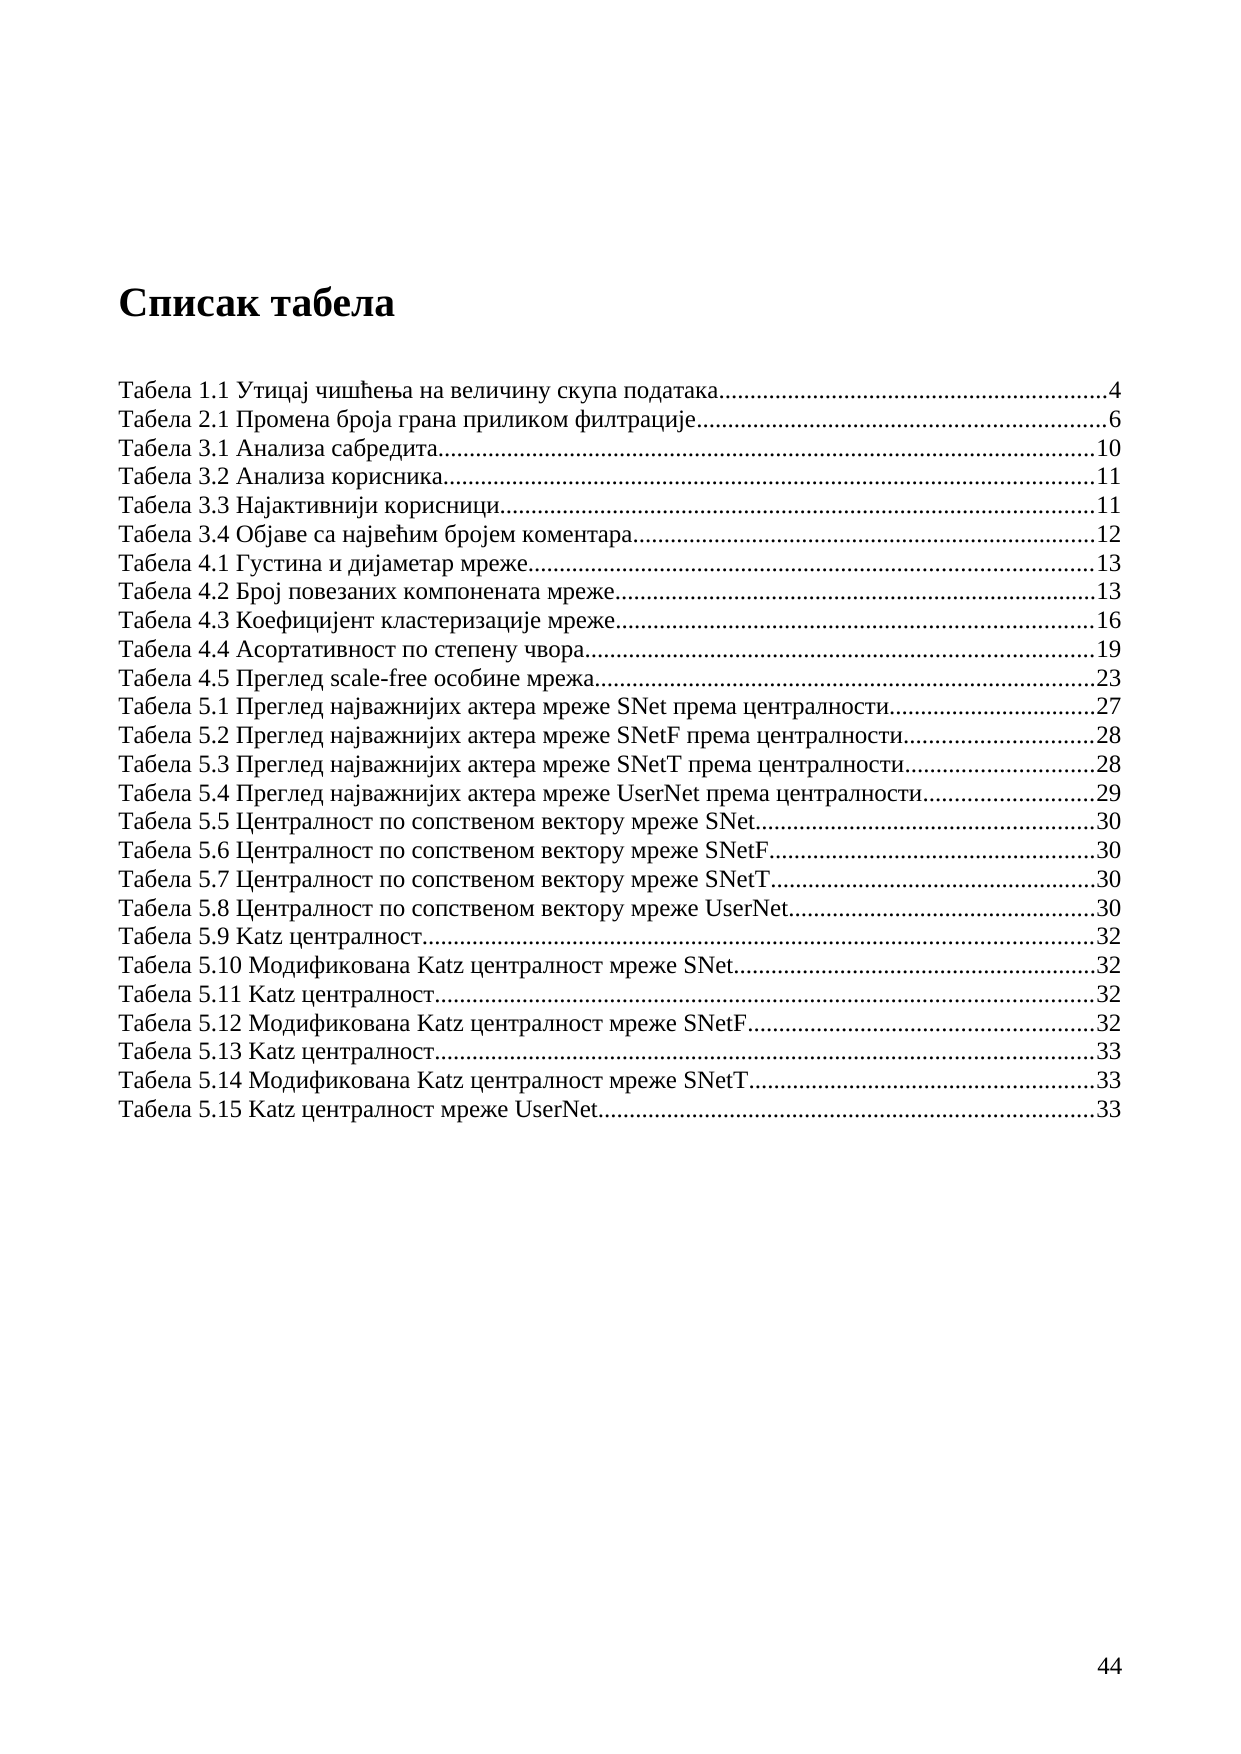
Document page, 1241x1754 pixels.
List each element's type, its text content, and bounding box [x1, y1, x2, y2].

text Табела 5.1 Преглед најважнијих актера мреже SNet према централности 27 [118, 691, 1122, 720]
text Табела 5.15 Katz централност мреже UserNet 33 [118, 1094, 1122, 1123]
text Табела 3.1 Анализа сабредита 10 [118, 433, 1122, 461]
text Табела 5.6 Централност по сопственом вектору мреже SNetF 30 [118, 835, 1122, 864]
text Табела 5.8 Централност по сопственом вектору мреже UserNet 30 [118, 893, 1122, 921]
text Табела 3.3 Најактивнији корисници 11 [118, 490, 1122, 519]
text Табела 5.2 Преглед најважнијих актера мреже SNetF према централности 28 [118, 720, 1122, 749]
text Списак табела [118, 277, 1122, 325]
text Табела 5.5 Централност по сопственом вектору мреже SNet 30 [118, 806, 1122, 835]
text Табела 5.9 Katz централност 32 [118, 921, 1122, 950]
text Табела 5.7 Централност по сопственом вектору мреже SNetT 30 [118, 864, 1122, 893]
text Табела 5.3 Преглед најважнијих актера мреже SNetT према централности 28 [118, 749, 1122, 778]
text Табела 5.4 Преглед најважнијих актера мреже UserNet према централности 29 [118, 778, 1122, 806]
text Табела 5.12 Модификована Katz централност мреже SNetF 32 [118, 1008, 1122, 1036]
text Табела 3.4 Објаве са највећим бројем коментара 12 [118, 519, 1122, 548]
text Табела 3.2 Анализа корисника 11 [118, 461, 1122, 490]
text Табела 1.1 Утицај чишћења на величину скупа података 4 [118, 375, 1122, 404]
text Табела 4.3 Коефицијент кластеризације мреже 16 [118, 605, 1122, 634]
text Табела 4.4 Aсортативност по степену чвора 19 [118, 634, 1122, 663]
text Табела 4.2 Број повезаних компонената мреже 13 [118, 576, 1122, 605]
text Табела 5.11 Katz централност 32 [118, 979, 1122, 1008]
text Табела 4.5 Преглед scale-free особине мрежа 23 [118, 663, 1122, 691]
text Табела 5.13 Katz централност 33 [118, 1036, 1122, 1065]
text Табела 5.14 Модификована Katz централност мреже SNetТ 33 [118, 1065, 1122, 1094]
text Табела 5.10 Модификована Katz централност мреже SNet 32 [118, 950, 1122, 979]
text Табела 2.1 Промена броја грана приликом филтрације 6 [118, 404, 1122, 433]
text Табела 4.1 Густина и дијаметар мреже 13 [118, 548, 1122, 576]
